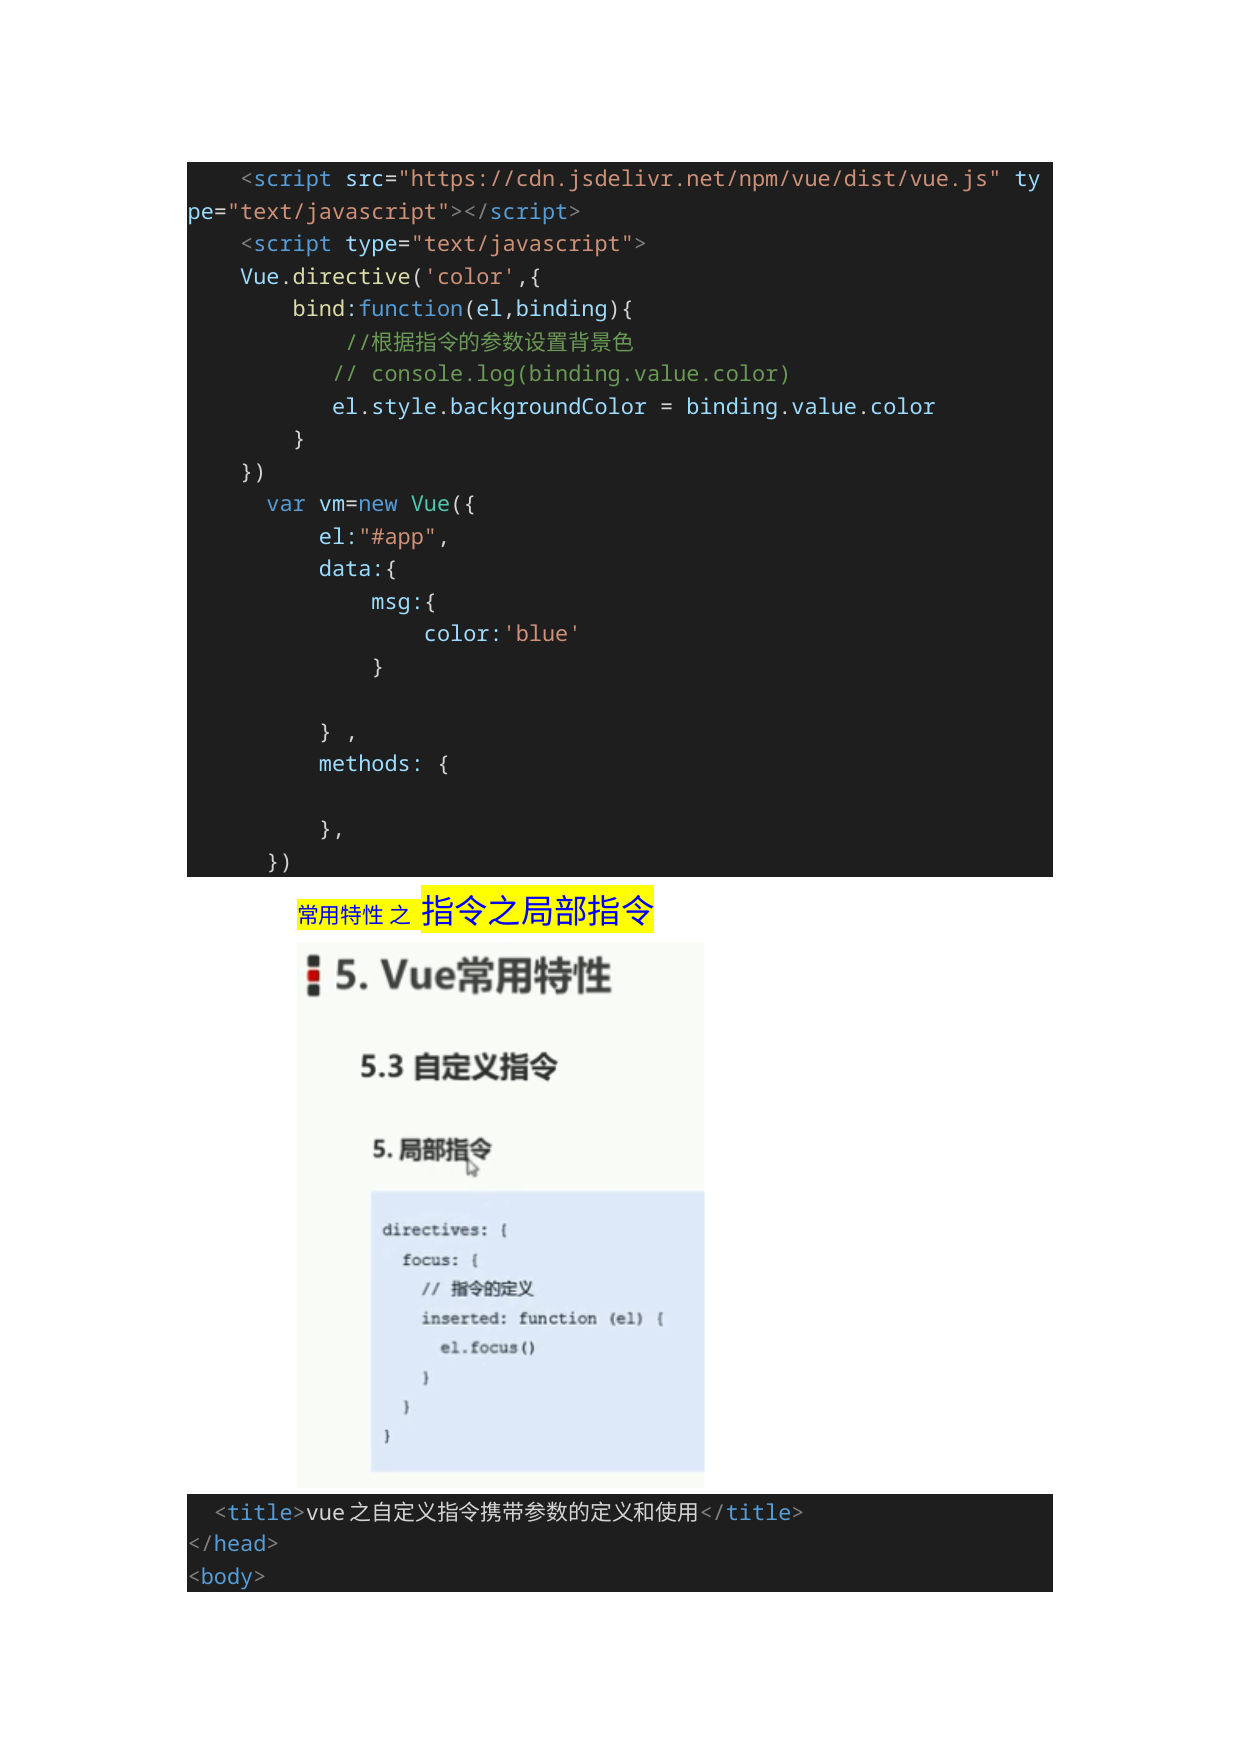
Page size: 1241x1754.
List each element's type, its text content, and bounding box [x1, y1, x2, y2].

text }, [187, 812, 1053, 844]
text el:"#app", [187, 519, 1053, 552]
text } , [187, 714, 1053, 747]
list 常用特性 之 指令之局部指令 [187, 877, 1053, 942]
text methods: { [187, 747, 1053, 779]
text } [187, 649, 1053, 682]
text Vue.directive('color',{ [187, 259, 1053, 292]
text <title>vue之自定义指令携带参数的定义和使用</title> [187, 1494, 1053, 1527]
text <script src="https://cdn.jsdelivr.net/npm/vue/dist/vue.js" type="text/javascript"></script> [187, 162, 1053, 227]
text }) [187, 454, 1053, 487]
text <script type="text/javascript"> [187, 227, 1053, 259]
text var vm=new Vue({ [187, 487, 1053, 519]
text // console.log(binding.value.color) [187, 357, 1053, 389]
text color:'blue' [187, 617, 1053, 649]
text </head> [187, 1527, 1053, 1559]
picture [296, 942, 705, 1488]
text msg:{ [187, 584, 1053, 617]
text bind:function(el,binding){ [187, 292, 1053, 324]
text <body> [187, 1559, 1053, 1592]
text }) [187, 844, 1053, 877]
text data:{ [187, 552, 1053, 584]
text } [187, 422, 1053, 454]
text //根据指令的参数设置背景色 [187, 324, 1053, 357]
text el.style.backgroundColor = binding.value.color [187, 389, 1053, 422]
